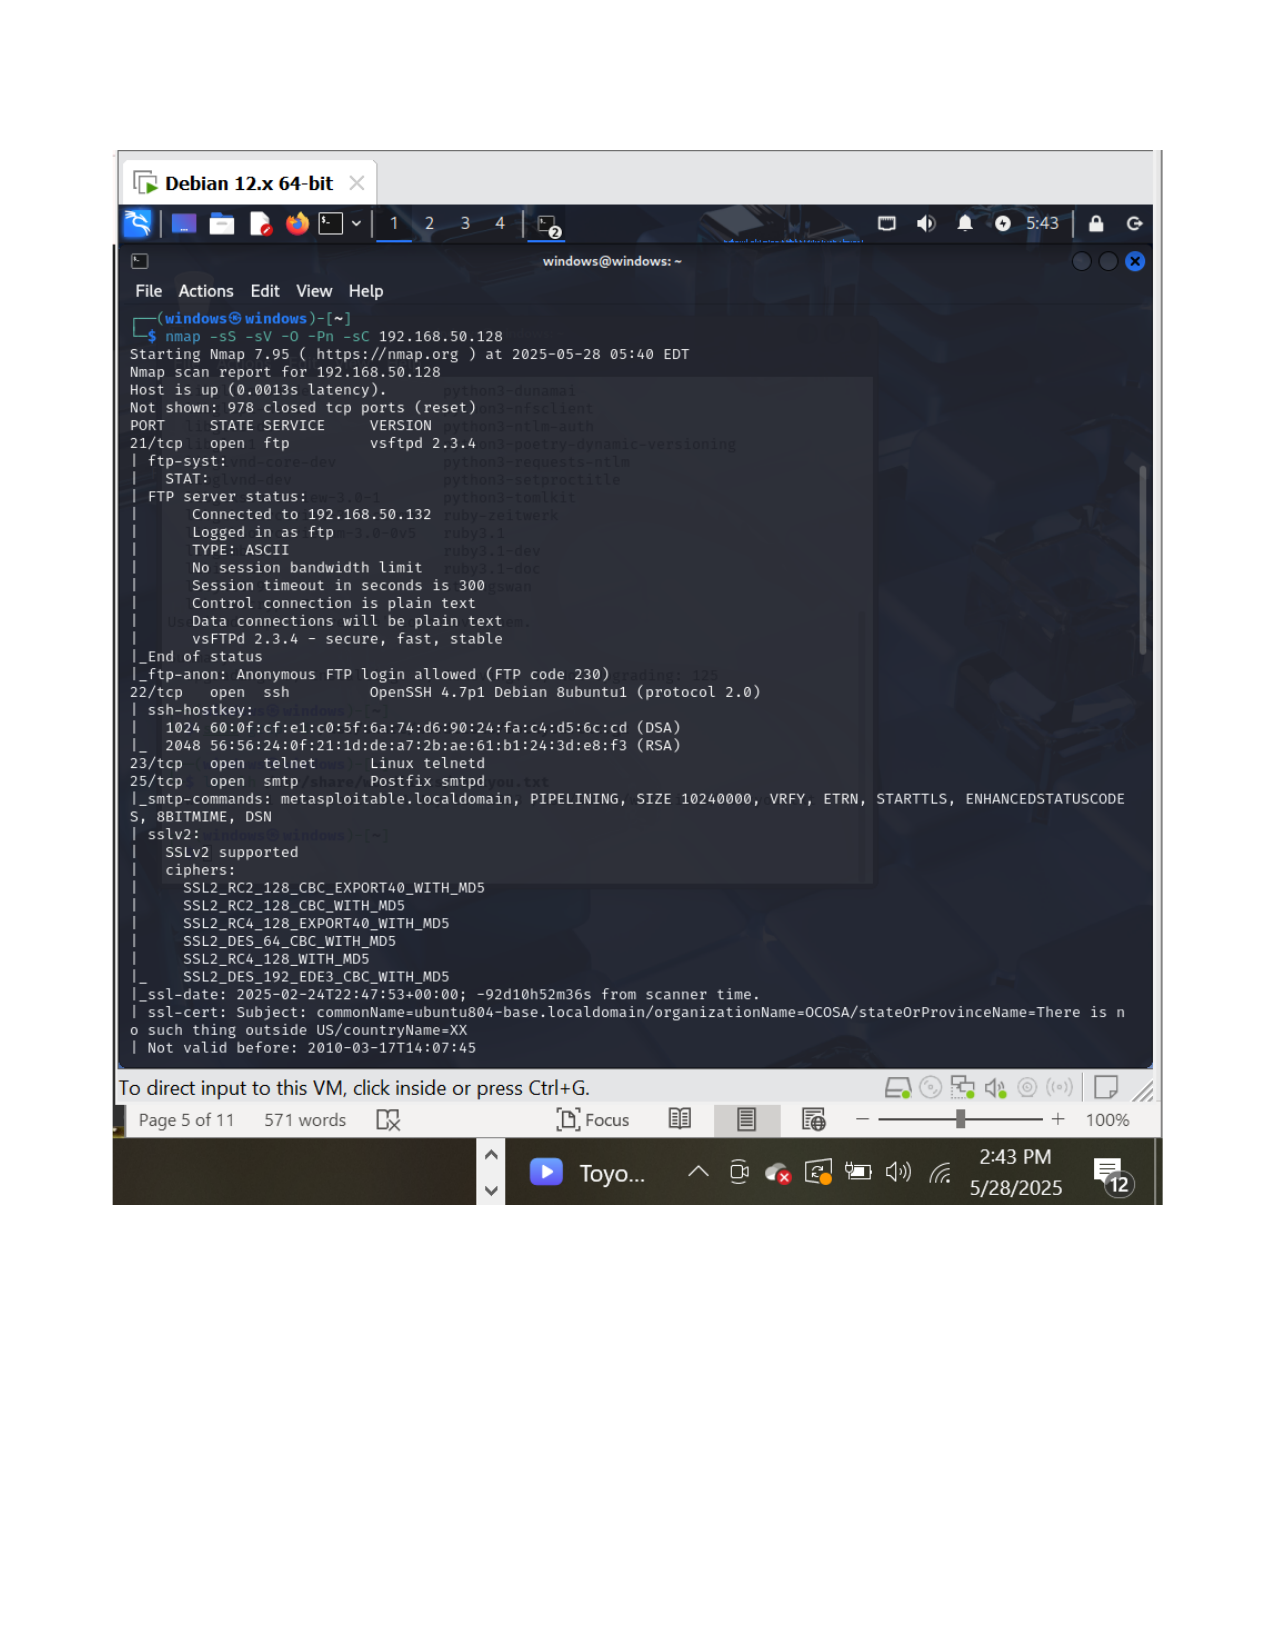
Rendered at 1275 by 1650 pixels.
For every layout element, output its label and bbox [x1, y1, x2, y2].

picture [112, 150, 1163, 1205]
